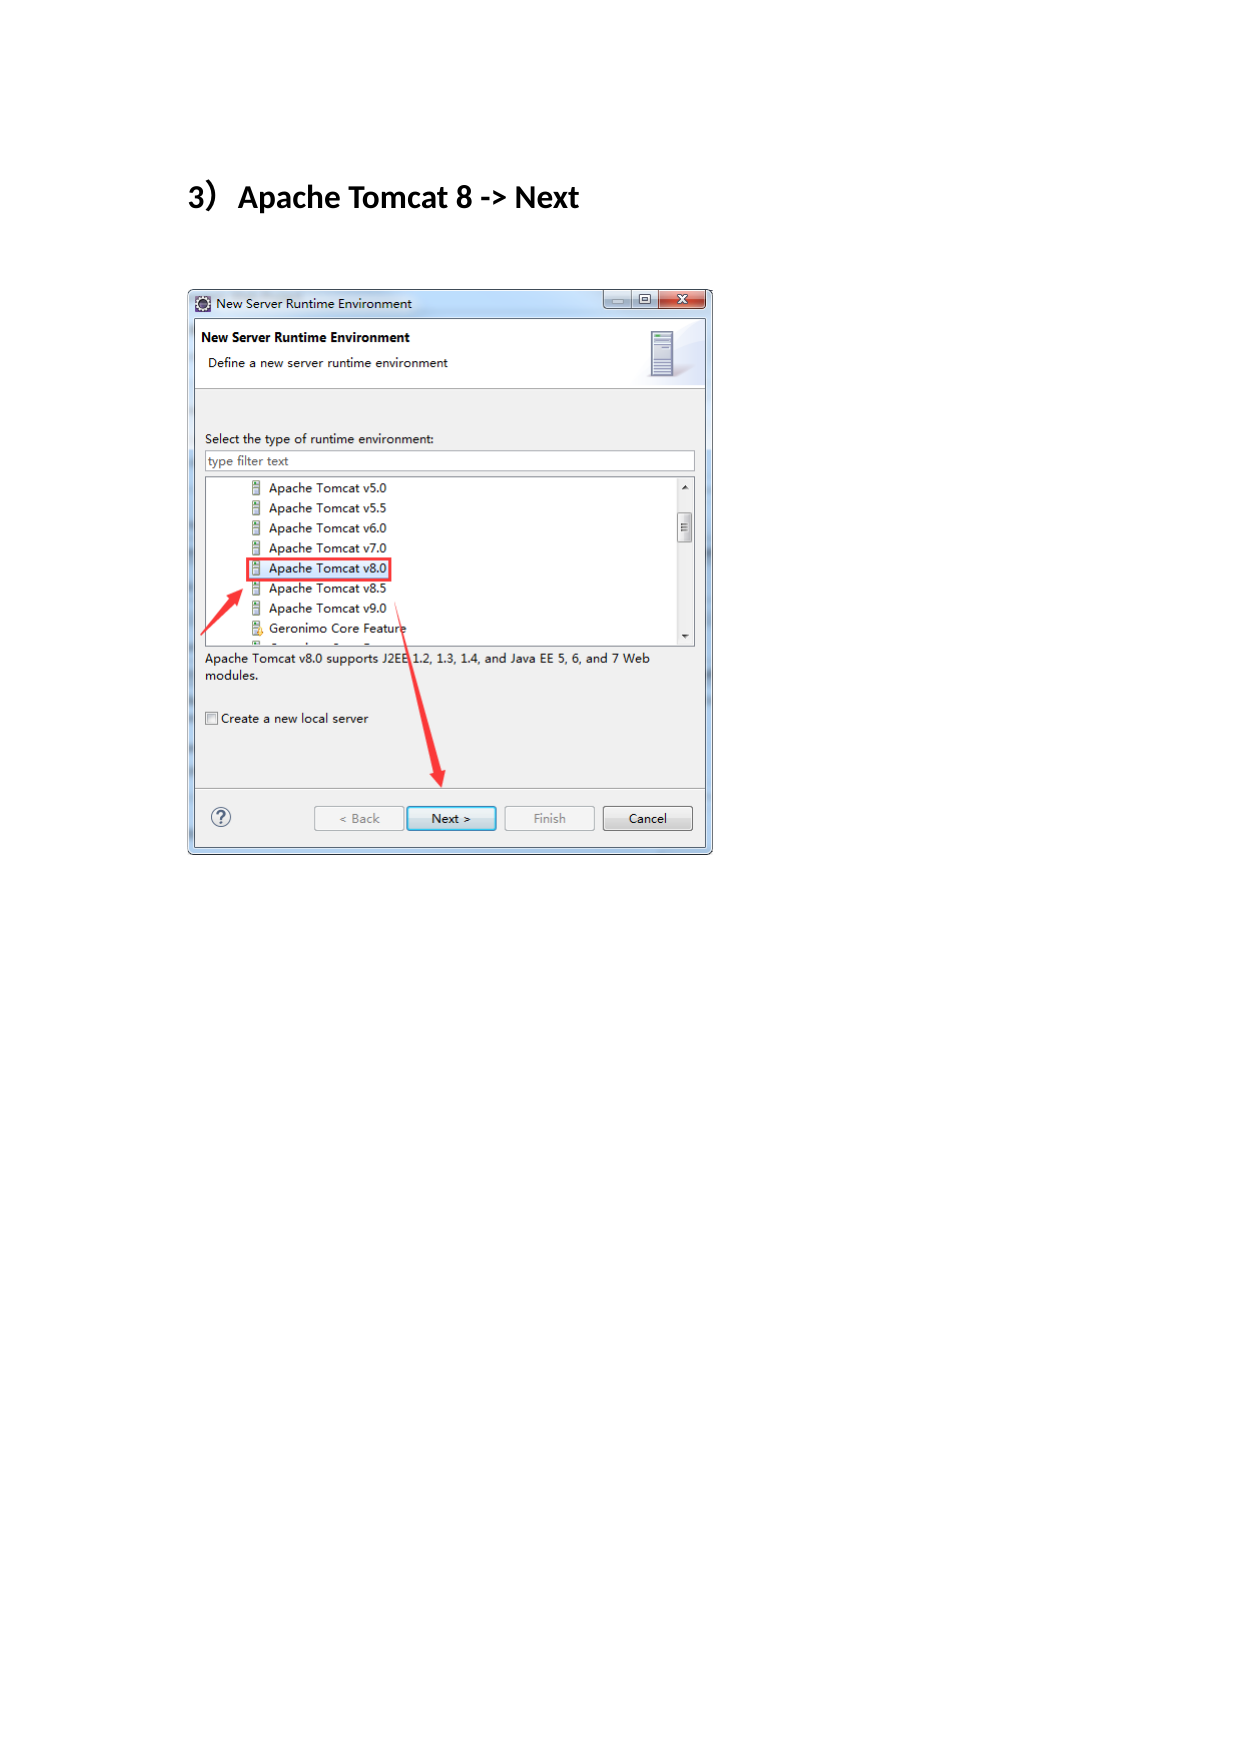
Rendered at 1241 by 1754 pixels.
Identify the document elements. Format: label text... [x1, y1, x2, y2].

picture [187, 289, 713, 855]
subtitle 3）Apache Tomcat 8 -> Next [187, 162, 1053, 227]
